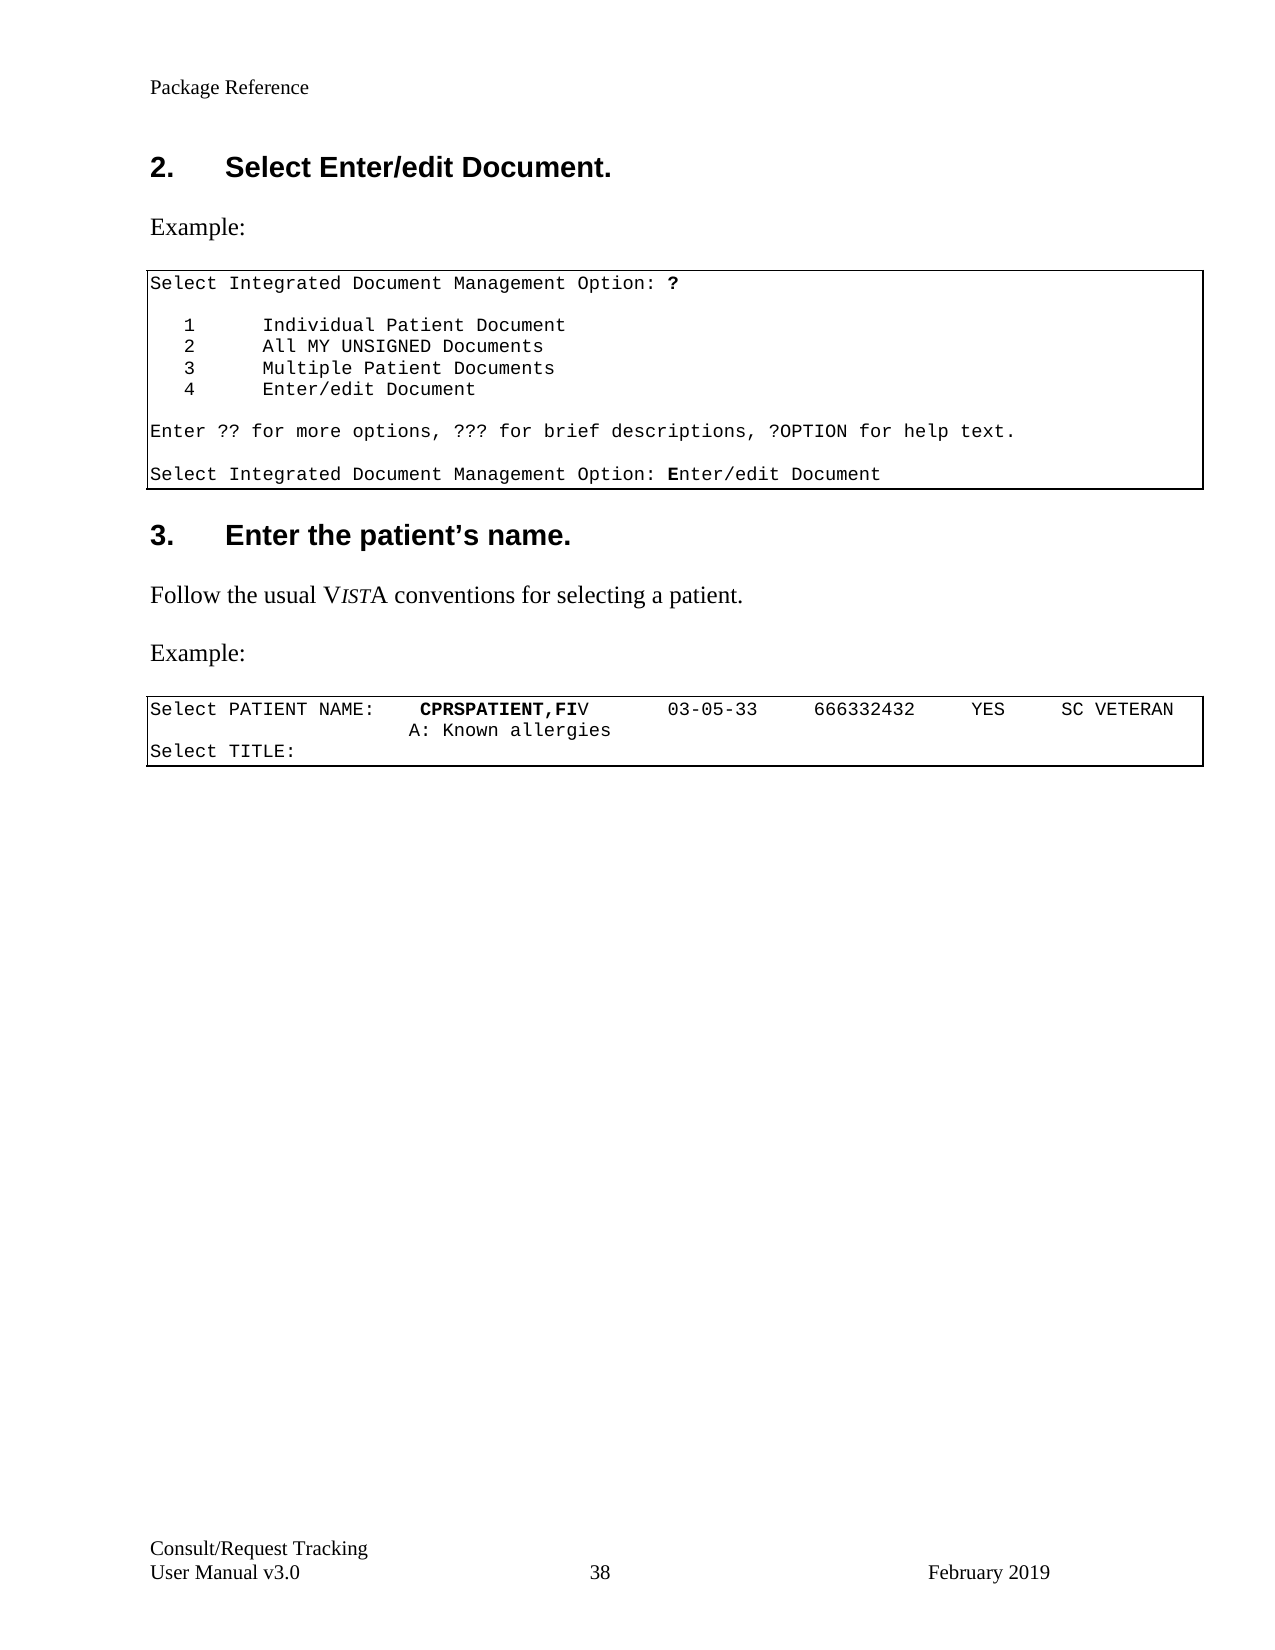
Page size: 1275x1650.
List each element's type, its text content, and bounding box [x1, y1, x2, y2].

text 4 Enter/edit Document [148, 376, 1202, 401]
text Example: [150, 638, 1125, 667]
text Follow the usual VISTA conventions for selecting a patient. [150, 581, 1125, 609]
subtitle 3. Enter the patient’s name. [150, 518, 1125, 552]
text Select Integrated Document Management Option: Enter/edit Document [148, 461, 1202, 488]
text 1 Individual Patient Document [148, 312, 1202, 333]
text Select PATIENT NAME: CPRSPATIENT,FIV 03-05-33 666332432 YES SC VETERAN [148, 697, 1202, 717]
text Example: [150, 212, 1125, 241]
text A: Known allergies [148, 717, 1202, 738]
text Select TITLE: [148, 738, 1202, 765]
subtitle 2. Select Enter/edit Document. [150, 150, 1125, 183]
text 3 Multiple Patient Documents [148, 355, 1202, 376]
text 2 All MY UNSIGNED Documents [148, 333, 1202, 355]
text Enter ?? for more options, ??? for brief descriptions, ?OPTION for help text. [148, 418, 1202, 443]
text Select Integrated Document Management Option: ? [148, 271, 1202, 295]
